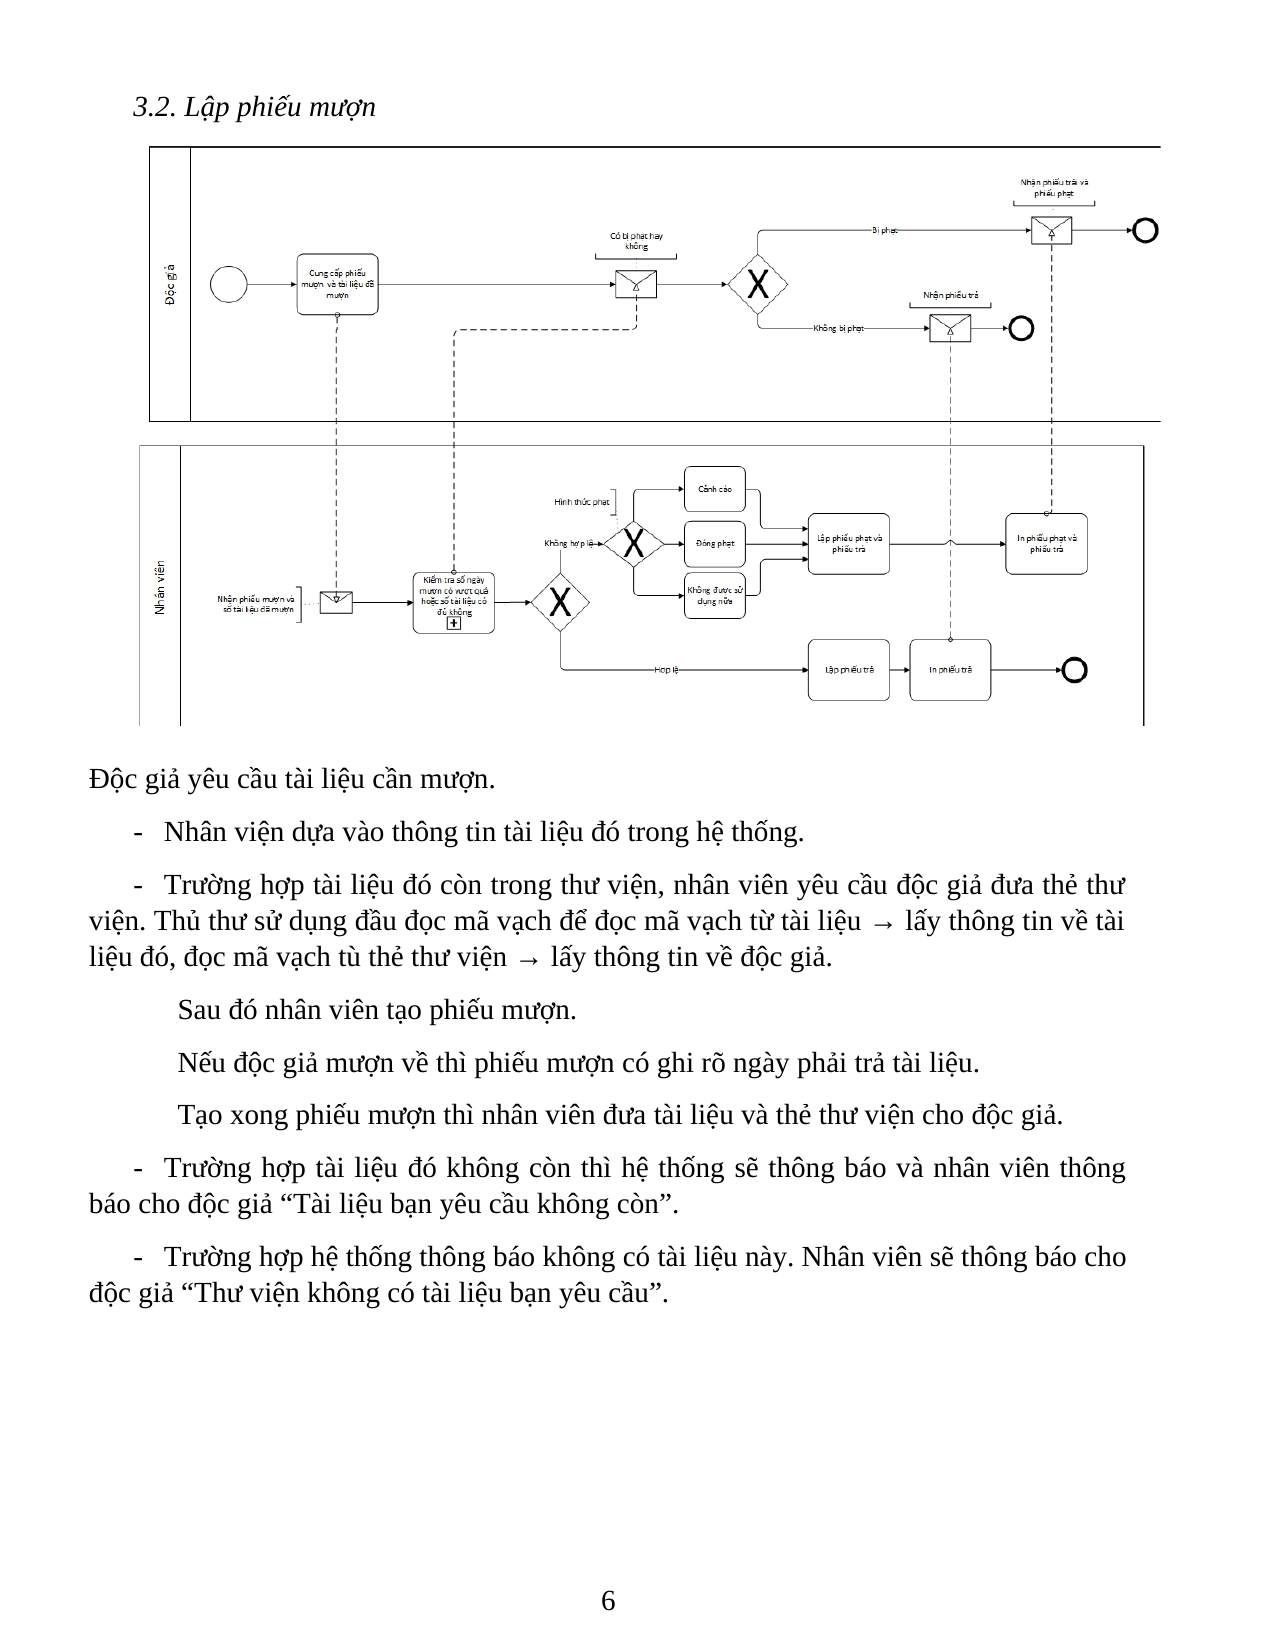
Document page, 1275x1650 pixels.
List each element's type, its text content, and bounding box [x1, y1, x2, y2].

subtitle 3.2. Lập phiếu mượn [89, 89, 1127, 122]
picture [138, 146, 1160, 724]
text - Trường hợp hệ thống thông báo không có tài liệu này. Nhân viên sẽ thông báo cho độc giả “Thư viện không có tài liệu bạn yêu cầu”. [89, 1239, 1127, 1309]
text Nếu độc giả mượn về thì phiếu mượn có ghi rõ ngày phải trả tài liệu. [89, 1045, 1127, 1078]
text - Trường hợp tài liệu đó không còn thì hệ thống sẽ thông báo và nhân viên thông báo cho độc giả “Tài liệu bạn yêu cầu không còn”. [89, 1150, 1127, 1220]
text - Nhân viện dựa vào thông tin tài liệu đó trong hệ thống. [89, 814, 1127, 847]
text - Trường hợp tài liệu đó còn trong thư viện, nhân viên yêu cầu độc giả đưa thẻ thư viện. Thủ thư sử dụng đầu đọc mã vạch để đọc mã vạch từ tài liệu → lấy thông tin về tài liệu đó, đọc mã vạch tù thẻ thư viện → lấy thông tin về độc giả. [89, 867, 1127, 973]
text Sau đó nhân viên tạo phiếu mượn. [89, 992, 1127, 1025]
text Tạo xong phiếu mượn thì nhân viên đưa tài liệu và thẻ thư viện cho độc giả. [89, 1097, 1127, 1131]
